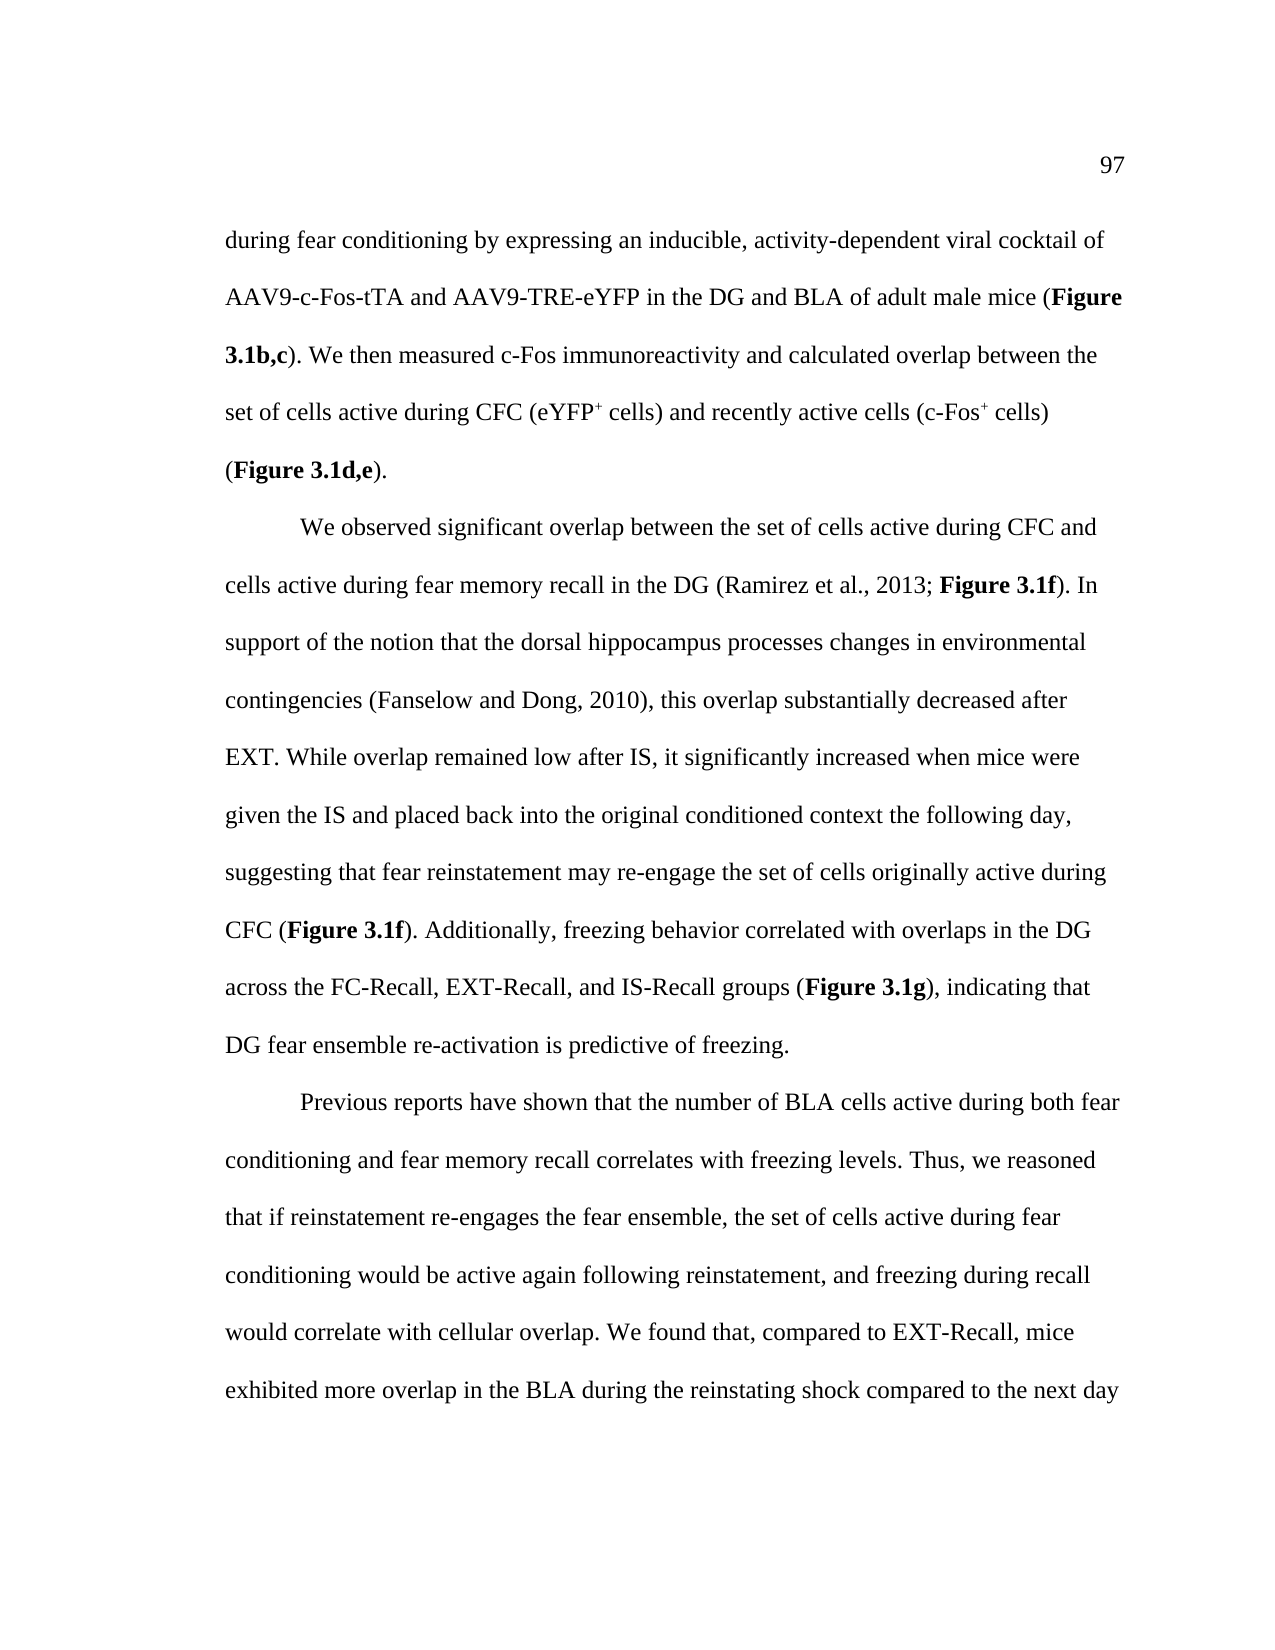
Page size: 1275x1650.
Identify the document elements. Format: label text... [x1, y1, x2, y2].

text We observed significant overlap between the set of cells active during CFC and cells active during fear memory recall in the DG (Ramirez et al., 2013; Figure 3.1f). In support of the notion that the dorsal hippocampus processes changes in environmental contingencies (Fanselow and Dong, 2010), this overlap substantially decreased after EXT. While overlap remained low after IS, it significantly increased when mice were given the IS and placed back into the original conditioned context the following day, suggesting that fear reinstatement may re-engage the set of cells originally active during CFC (Figure 3.1f). Additionally, freezing behavior correlated with overlaps in the DG across the FC-Recall, EXT-Recall, and IS-Recall groups (Figure 3.1g), indicating that DG fear ensemble re-activation is predictive of freezing. [225, 512, 1125, 1059]
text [225, 1087, 1125, 1404]
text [225, 225, 1125, 484]
